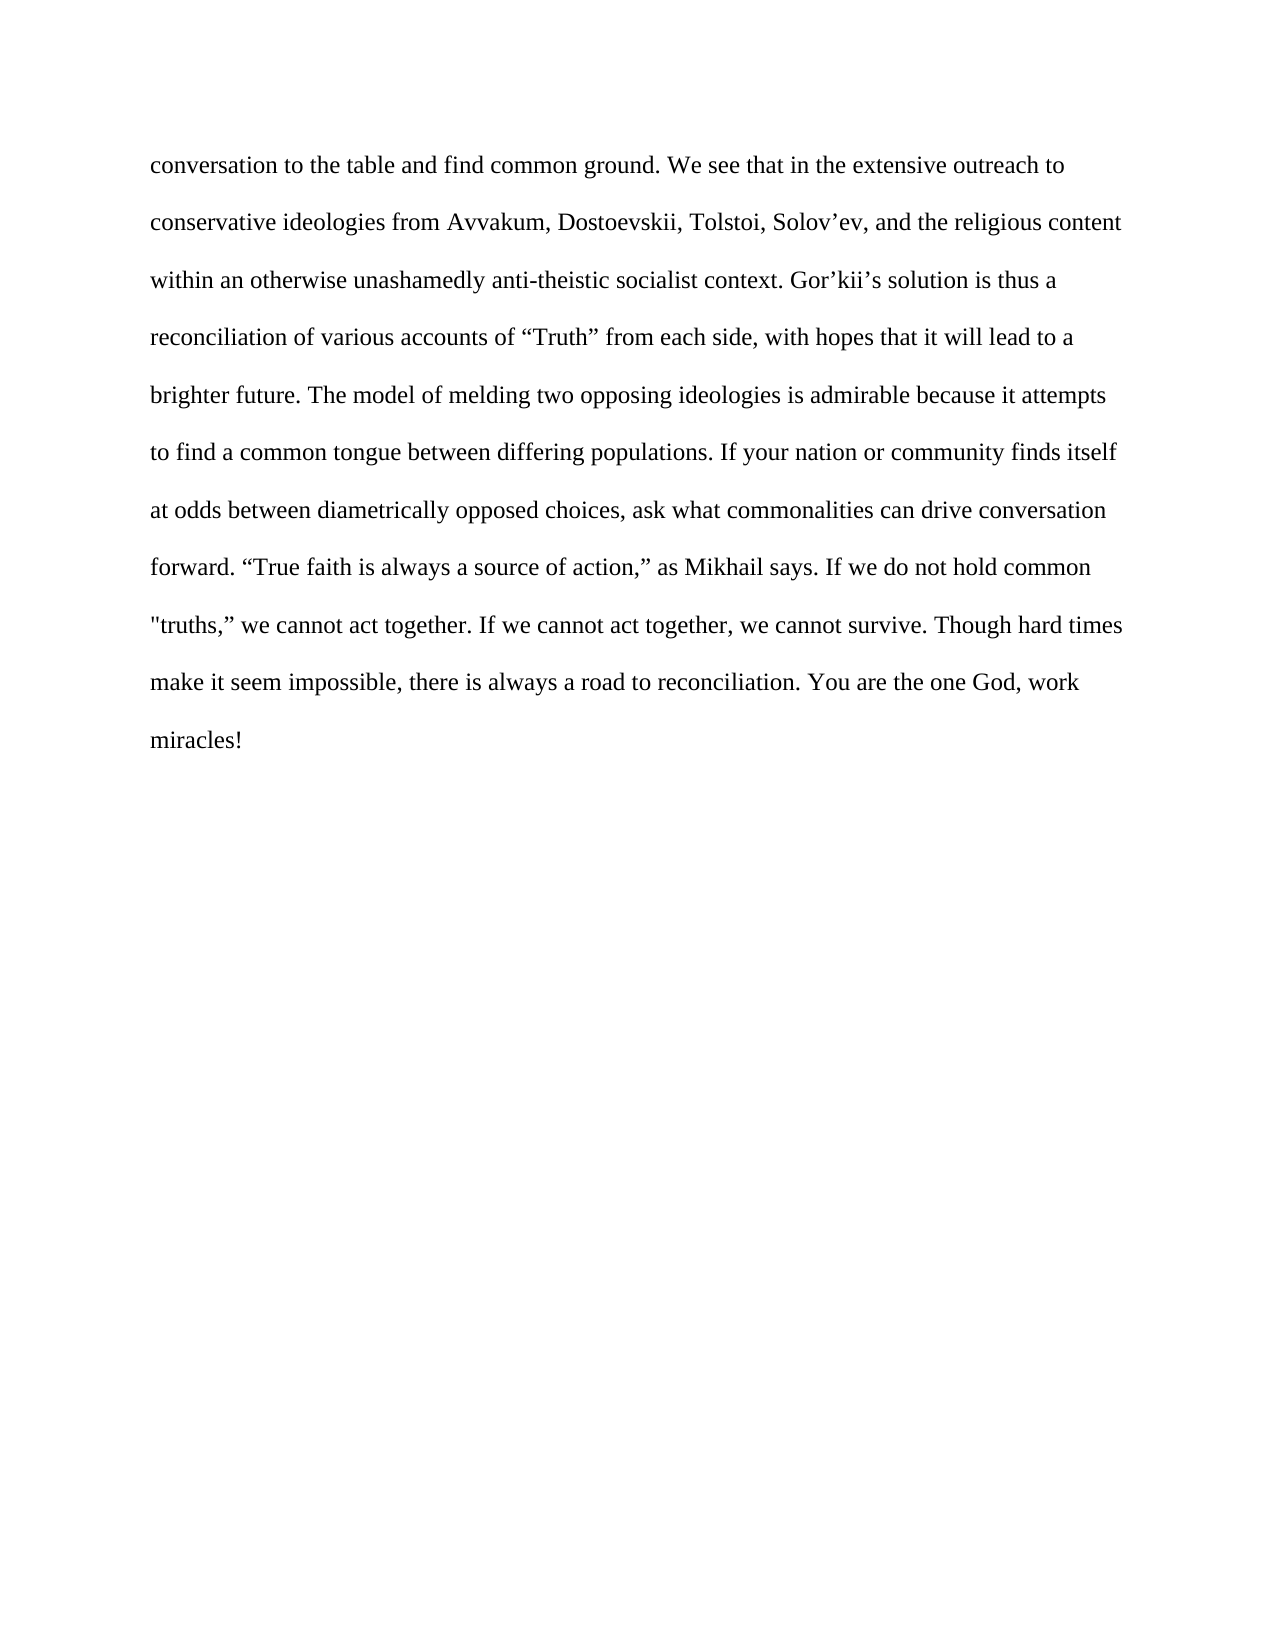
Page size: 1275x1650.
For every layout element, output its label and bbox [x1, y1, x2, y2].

text [150, 150, 1125, 754]
